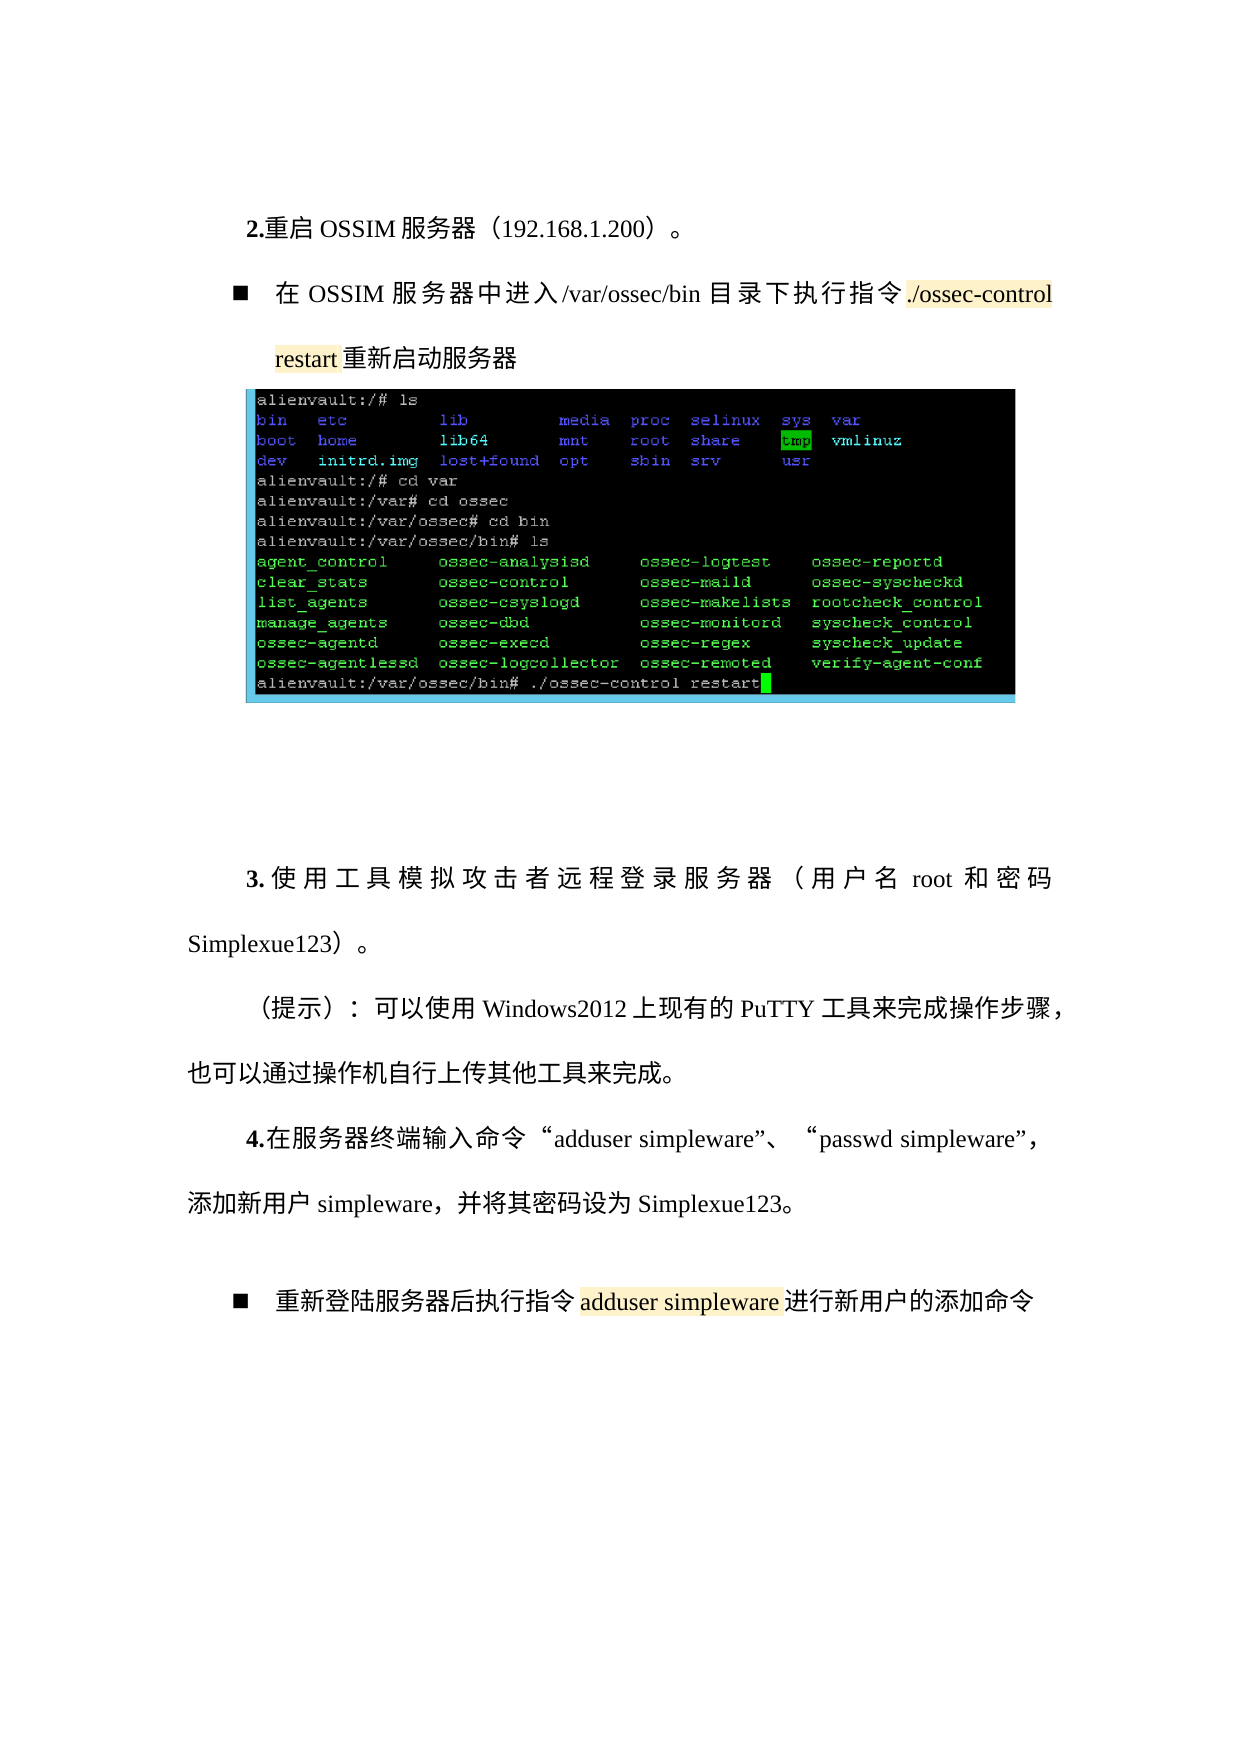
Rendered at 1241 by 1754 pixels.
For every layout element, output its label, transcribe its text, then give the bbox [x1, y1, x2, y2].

text （提示）：可以使用Windows2012上现有的PuTTY工具来完成操作步骤，也可以通过操作机自行上传其他工具来完成。 [187, 974, 1053, 1104]
list 重新登陆服务器后执行指令adduser simpleware进行新用户的添加命令 [231, 1267, 1053, 1332]
list 在OSSIM服务器中进入/var/ossec/bin目录下执行指令./ossec-control restart重新启动服务器 [231, 259, 1053, 389]
text 3.使用工具模拟攻击者远程登录服务器（用户名root和密码Simplexue123）。 [187, 844, 1053, 974]
text 4.在服务器终端输入命令“adduser simpleware”、“passwd simpleware”，添加新用户simpleware，并将其密码设为Simplexue123。 [187, 1104, 1053, 1234]
text 2.重启OSSIM服务器（192.168.1.200）。 [187, 194, 1053, 259]
picture [245, 389, 1016, 703]
